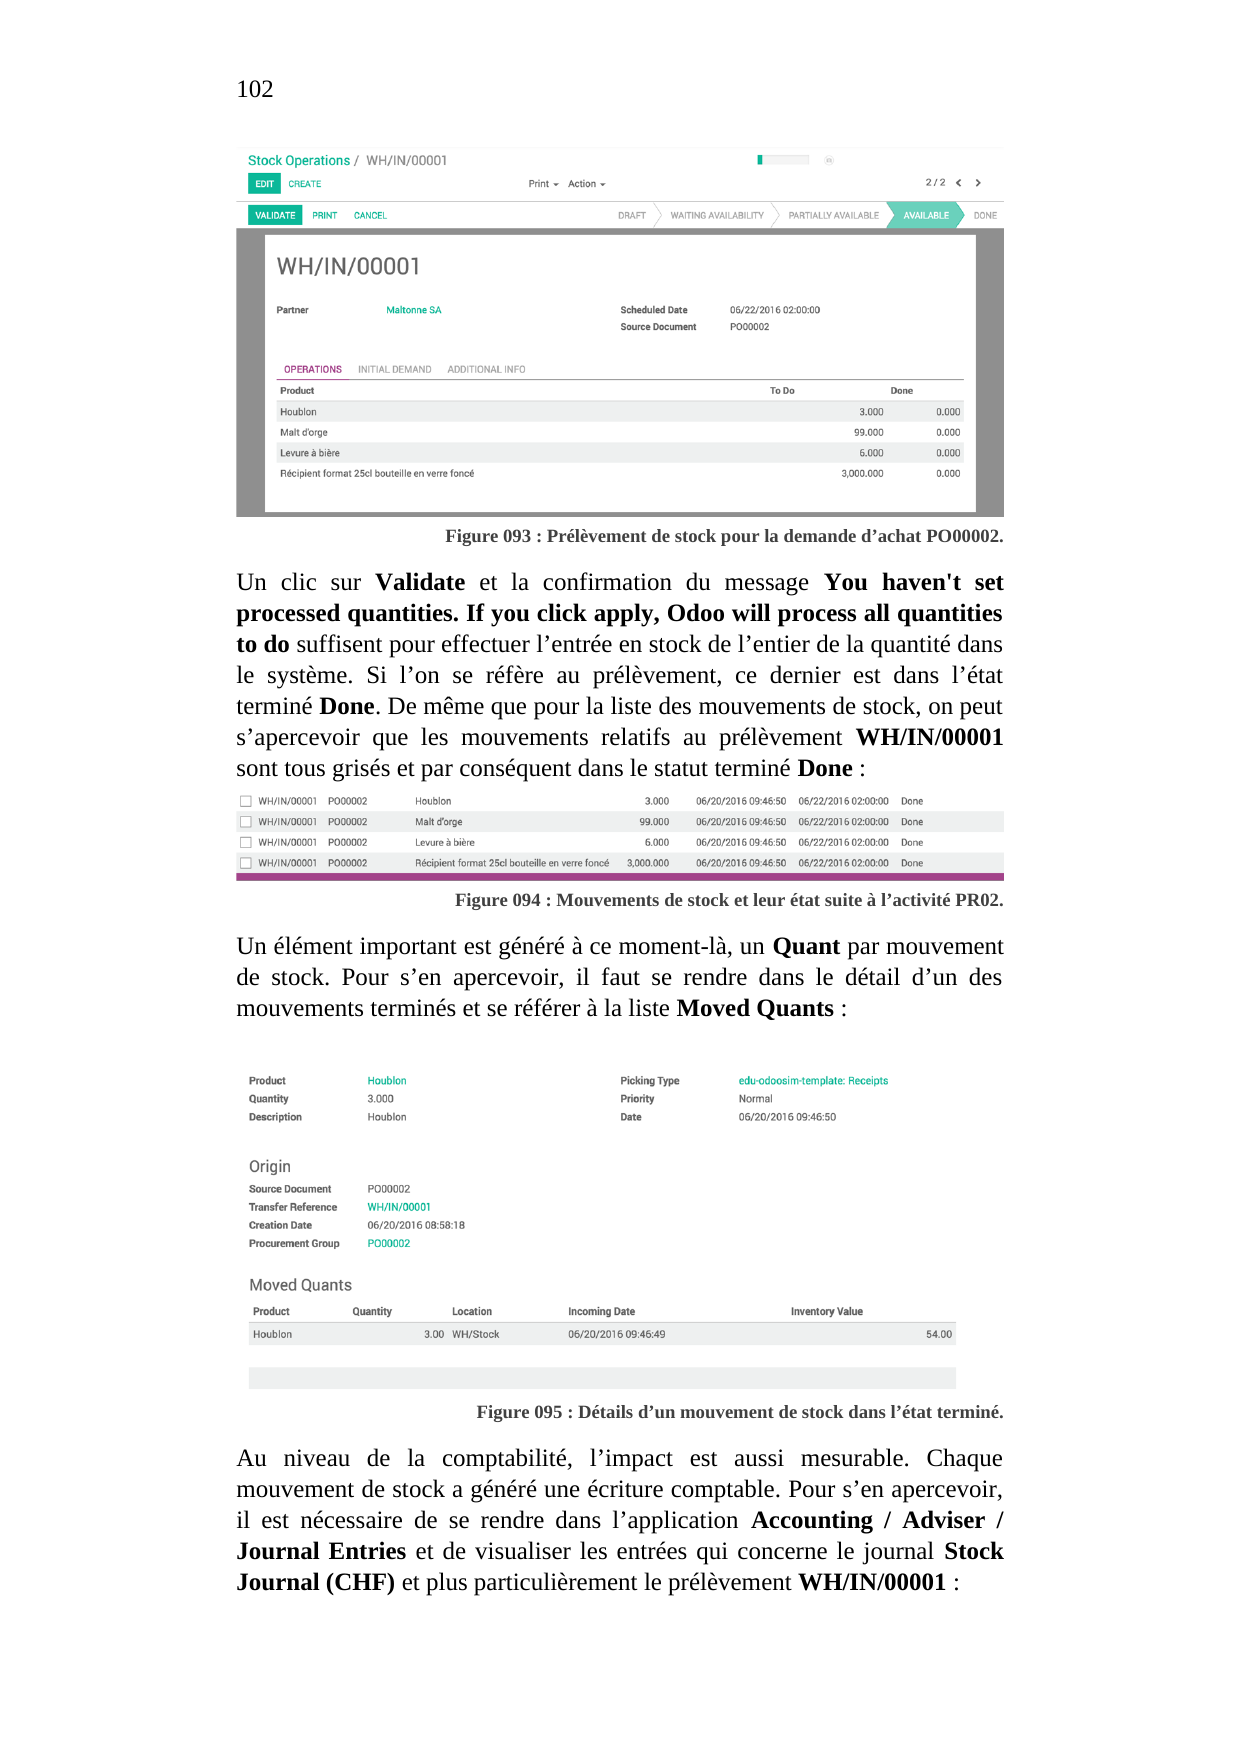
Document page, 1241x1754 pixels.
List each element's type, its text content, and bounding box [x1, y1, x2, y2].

picture [236, 790, 1004, 881]
picture [236, 1030, 1004, 1393]
text Figure 095 : Détails d’un mouvement de stock dans l’état terminé. [236, 1401, 1004, 1423]
text Figure 094 : Mouvements de stock et leur état suite à l’activité PR02. [236, 889, 1004, 910]
text Un clic sur Validate et la confirmation du message You haven't set processed quantities. If you click apply, Odoo will process all quantities to do suffisent pour effectuer l’entrée en stock de l’entier de la quantité dans le système. Si l’on se réfère au prélèvement, ce dernier est dans l’état terminé Done. De même que pour la liste des mouvements de stock, on peut s’apercevoir que les mouvements relatifs au prélèvement WH/IN/00001 sont tous grisés et par conséquent dans le statut terminé Done : [236, 567, 1004, 782]
text Au niveau de la comptabilité, l’impact est aussi mesurable. Chaque mouvement de stock a généré une écriture comptable. Pour s’en apercevoir, il est nécessaire de se rendre dans l’application Accounting / Adviser / Journal Entries et de visualiser les entrées qui concerne le journal Stock Journal (CHF) et plus particulièrement le prélèvement WH/IN/00001 : [236, 1443, 1004, 1596]
text Figure 093 : Prélèvement de stock pour la demande d’achat PO00002. [236, 525, 1004, 546]
picture [236, 147, 1004, 517]
text Un élément important est généré à ce moment-là, un Quant par mouvement de stock. Pour s’en apercevoir, il faut se rendre dans le détail d’un des mouvements terminés et se référer à la liste Moved Quants : [236, 931, 1004, 1022]
